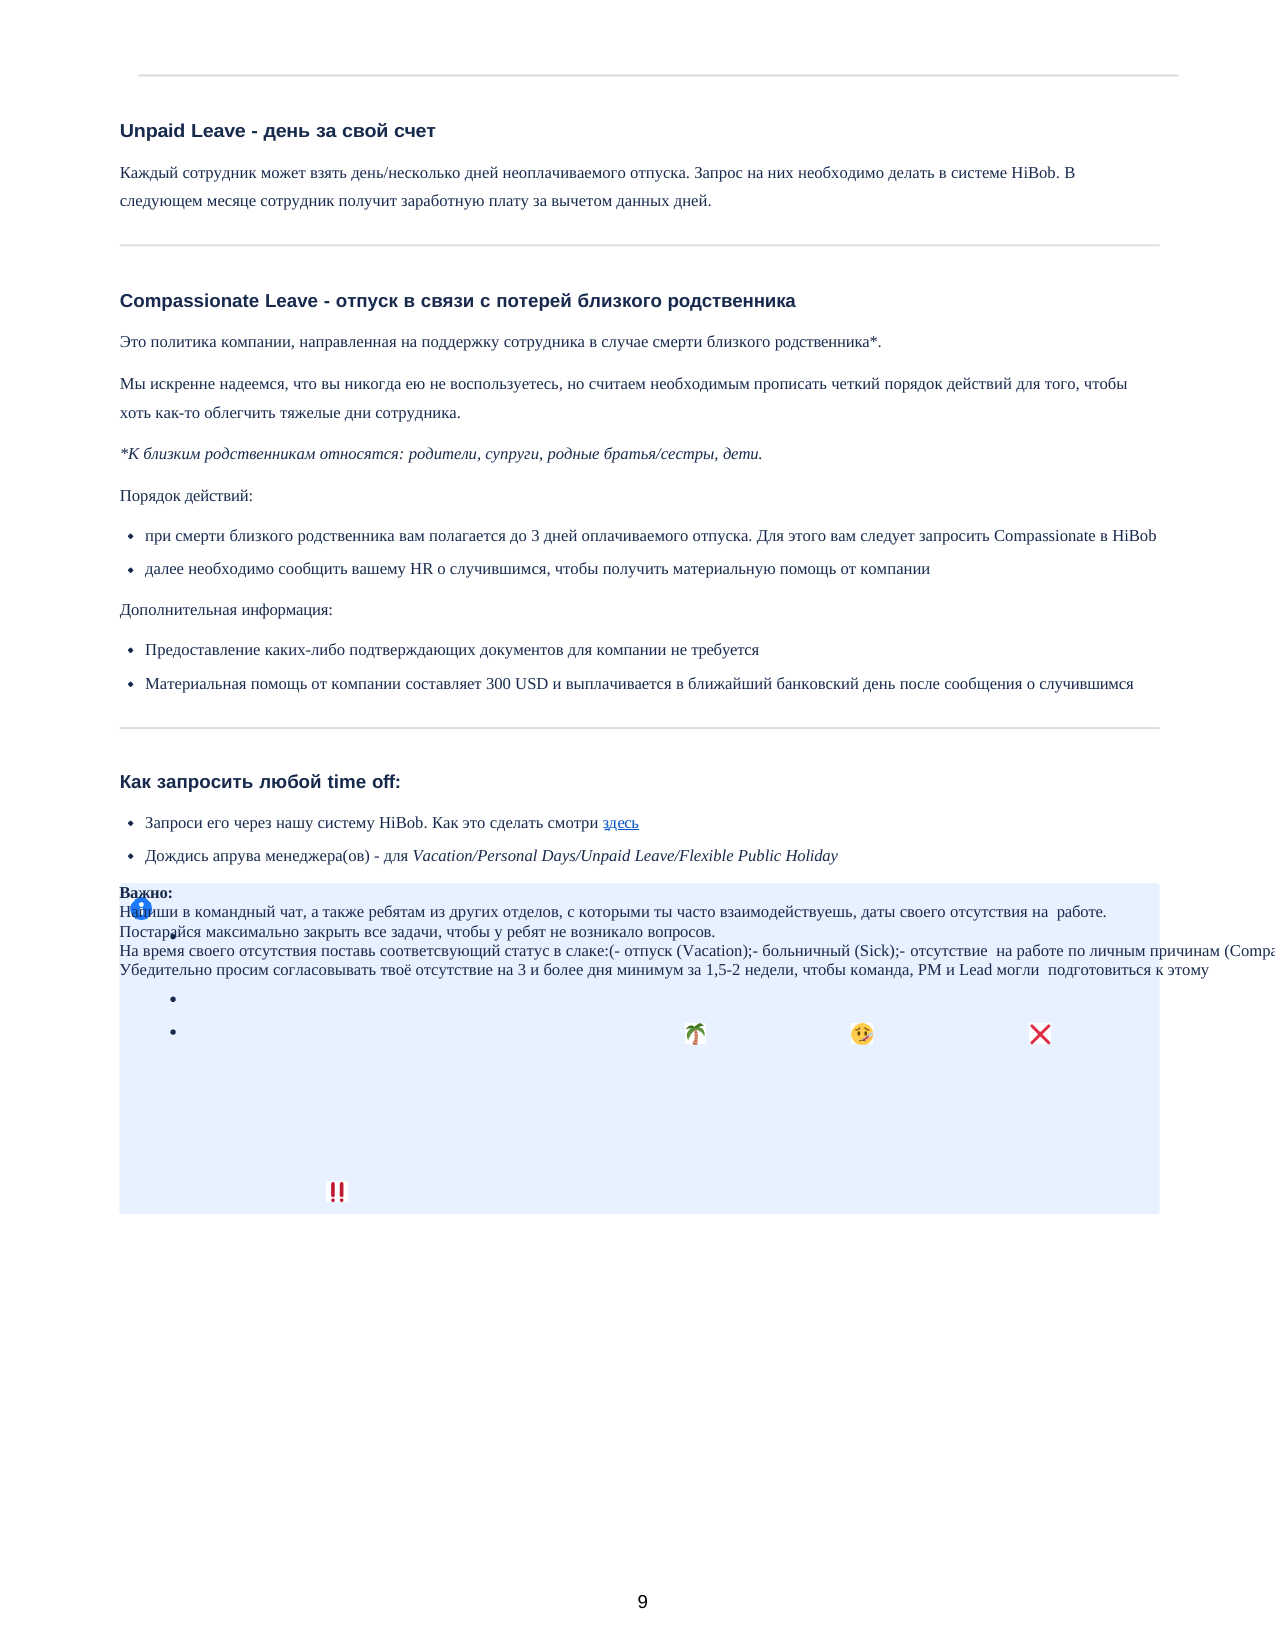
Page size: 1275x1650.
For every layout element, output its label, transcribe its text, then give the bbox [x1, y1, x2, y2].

text Дождись апрува менеджера(ов) - для Vacation/Personal Days/Unpaid Leave/Flexible Public Holiday [145, 845, 1185, 864]
subtitle Compassionate Leave - отпуск в связи с потерей близкого родственника [119, 289, 1185, 311]
text при смерти близкого родственника вам полагается до 3 дней оплачиваемого отпуска. Для этого вам следует запросить Compassionate в HiBob далее необходимо сообщить вашему HR о случившимся, чтобы получить материальную помощь от компании [145, 525, 1185, 578]
picture [684, 1023, 706, 1045]
subtitle Как запросить любой time off: [119, 771, 1185, 793]
picture [130, 897, 152, 920]
text Предоставление каких-либо подтверждающих документов для компании не требуется [145, 639, 1185, 659]
text Материальная помощь от компании составляет 300 USD и выплачивается в ближайший банковский день после сообщения о случившимся [145, 673, 1185, 693]
text *К близким родственникам относятся: родители, супруги, родные братья/сестры, дети. [119, 444, 1185, 463]
picture [326, 1181, 348, 1203]
text Дополнительная информация: [119, 600, 1185, 619]
picture [1029, 1023, 1051, 1045]
subtitle Unpaid Leave - день за свой счет [119, 120, 1185, 142]
text Каждый сотрудник может взять день/несколько дней неоплачиваемого отпуска. Запрос на них необходимо делать в системе HiBob. В следующем месяце сотрудник получит заработную плату за вычетом данных дней. [119, 162, 1151, 210]
text Запроси его через нашу систему HiBob. Как это сделать смотри здесь [145, 812, 1185, 832]
picture [851, 1023, 873, 1045]
text Порядок действий: [119, 486, 1185, 505]
text Это политика компании, направленная на поддержку сотрудника в случае смерти близкого родственника*. [119, 332, 1185, 351]
text Мы искренне надеемся, что вы никогда ею не воспользуетесь, но считаем необходимым прописать четкий порядок действий для того, чтобы хоть как-то облегчить тяжелые дни сотрудника. [119, 374, 1151, 422]
